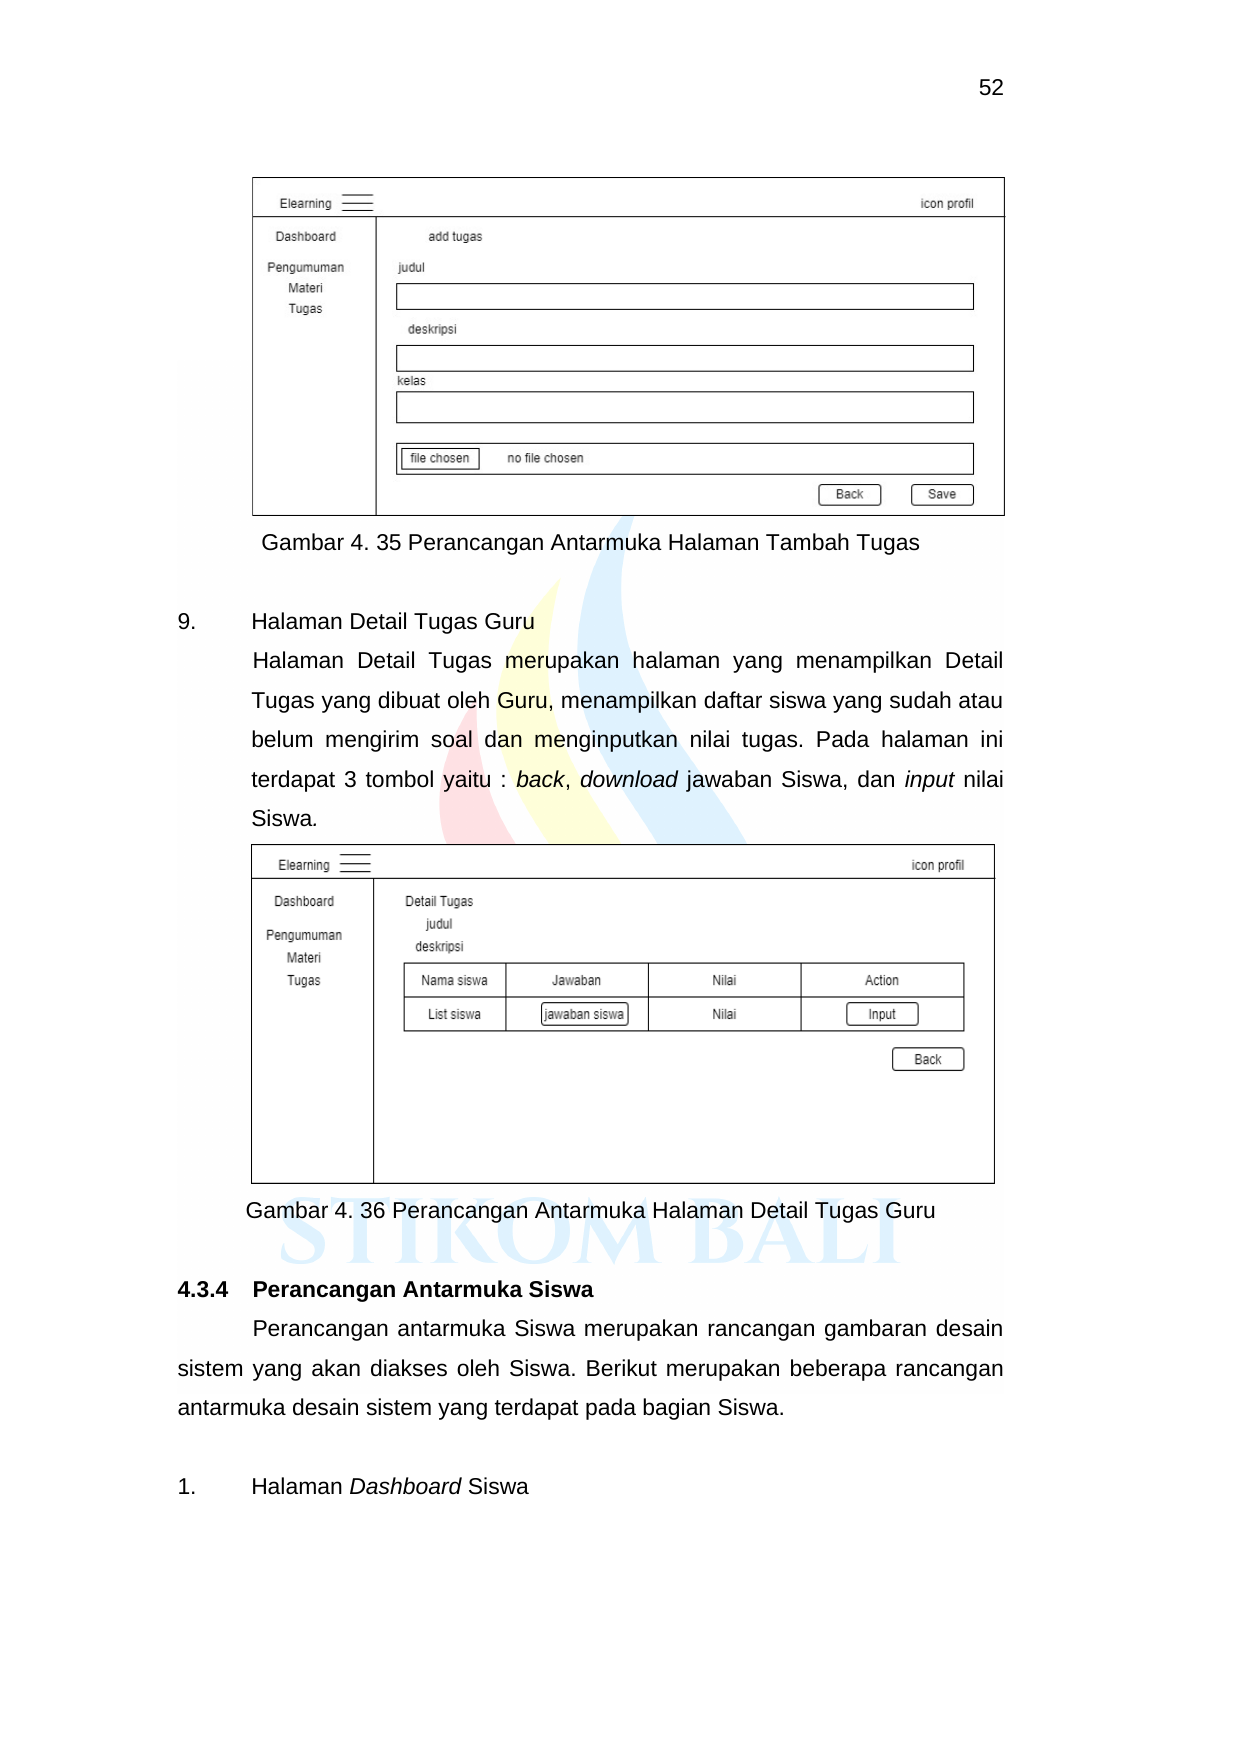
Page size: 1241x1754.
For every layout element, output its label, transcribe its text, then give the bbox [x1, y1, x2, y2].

subtitle Siswa [177, 1276, 1004, 1302]
list Halaman Detail Tugas Guru [177, 608, 1004, 634]
picture [252, 177, 1007, 516]
text Halaman Detail Tugas merupakan halaman yang menampilkan Detail Tugas yang dibuat oleh Guru, menampilkan daftar siswa yang sudah atau belum mengirim soal dan menginputkan nilai tugas. Pada halaman ini terdapat 3 tombol yaitu : back, download jawaban Siswa, dan input nilai Siswa. [251, 647, 1004, 832]
text Perancangan antarmuka Siswa merupakan rancangan gambaran desain sistem yang akan diakses oleh Siswa. Berikut merupakan beberapa rancangan antarmuka desain sistem yang terdapat pada bagian Siswa. [177, 1315, 1004, 1421]
picture [251, 844, 997, 1184]
list Halaman Dashboard Siswa [177, 1473, 1004, 1500]
